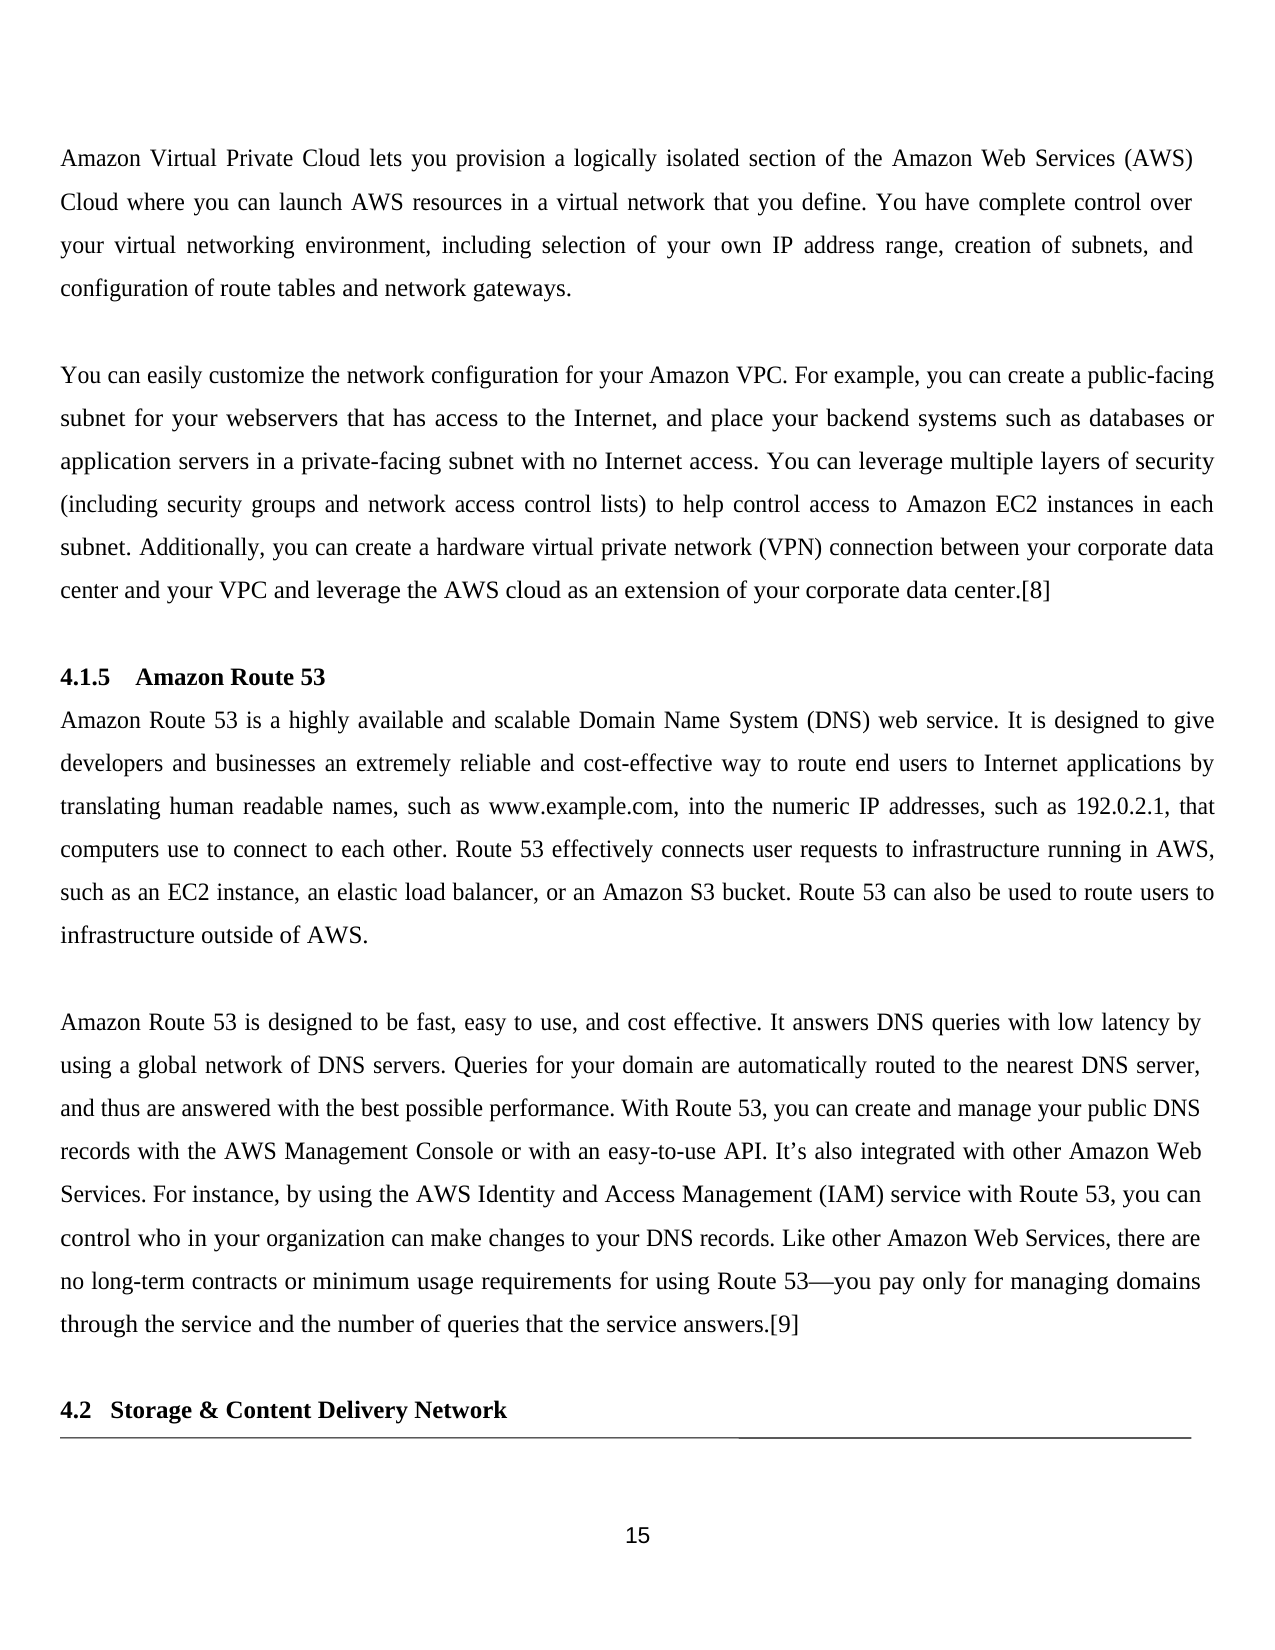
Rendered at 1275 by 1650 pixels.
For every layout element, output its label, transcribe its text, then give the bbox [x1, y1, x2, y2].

text Amazon Virtual Private Cloud lets you provision a logically isolated section of the Amazon Web Services (AWS) Cloud where you can launch AWS resources in a virtual network that you define. You have complete control over your virtual networking environment, including selection of your own IP address range, creation of subnets, and configuration of route tables and network gateways. [60, 143, 1193, 302]
text You can easily customize the network configuration for your Amazon VPC. For example, you can create a public-facing subnet for your webservers that has access to the Internet, and place your backend systems such as databases or application servers in a private-facing subnet with no Internet access. You can leverage multiple layers of security (including security groups and network access control lists) to help control access to Amazon EC2 instances in each subnet. Additionally, you can create a hardware virtual private network (VPN) connection between your corporate data center and your VPC and leverage the AWS cloud as an extension of your corporate data center.[8] [60, 360, 1215, 604]
list Storage & Content Delivery Network [60, 1395, 1215, 1424]
list Amazon Route 53 [60, 662, 1215, 690]
text Amazon Route 53 is a highly available and scalable Domain Name System (DNS) web service. It is designed to give developers and businesses an extremely reliable and cost-effective way to route end users to Internet applications by translating human readable names, such as www.example.com, into the numeric IP addresses, such as 192.0.2.1, that computers use to connect to each other. Route 53 effectively connects user requests to infrastructure running in AWS, such as an EC2 instance, an elastic load balancer, or an Amazon S3 bucket. Route 53 can also be used to route users to infrastructure outside of AWS. [60, 705, 1215, 949]
text Amazon Route 53 is designed to be fast, easy to use, and cost effective. It answers DNS queries with low latency by using a global network of DNS servers. Queries for your domain are automatically routed to the nearest DNS server, and thus are answered with the best possible performance. With Route 53, you can create and manage your public DNS records with the AWS Management Console or with an easy-to-use API. It’s also integrated with other Amazon Web Services. For instance, by using the AWS Identity and Access Management (IAM) service with Route 53, you can control who in your organization can make changes to your DNS records. Like other Amazon Web Services, there are no long-term contracts or minimum usage requirements for using Route 53—you pay only for managing domains through the service and the number of queries that the service answers.[9] [60, 1007, 1201, 1338]
